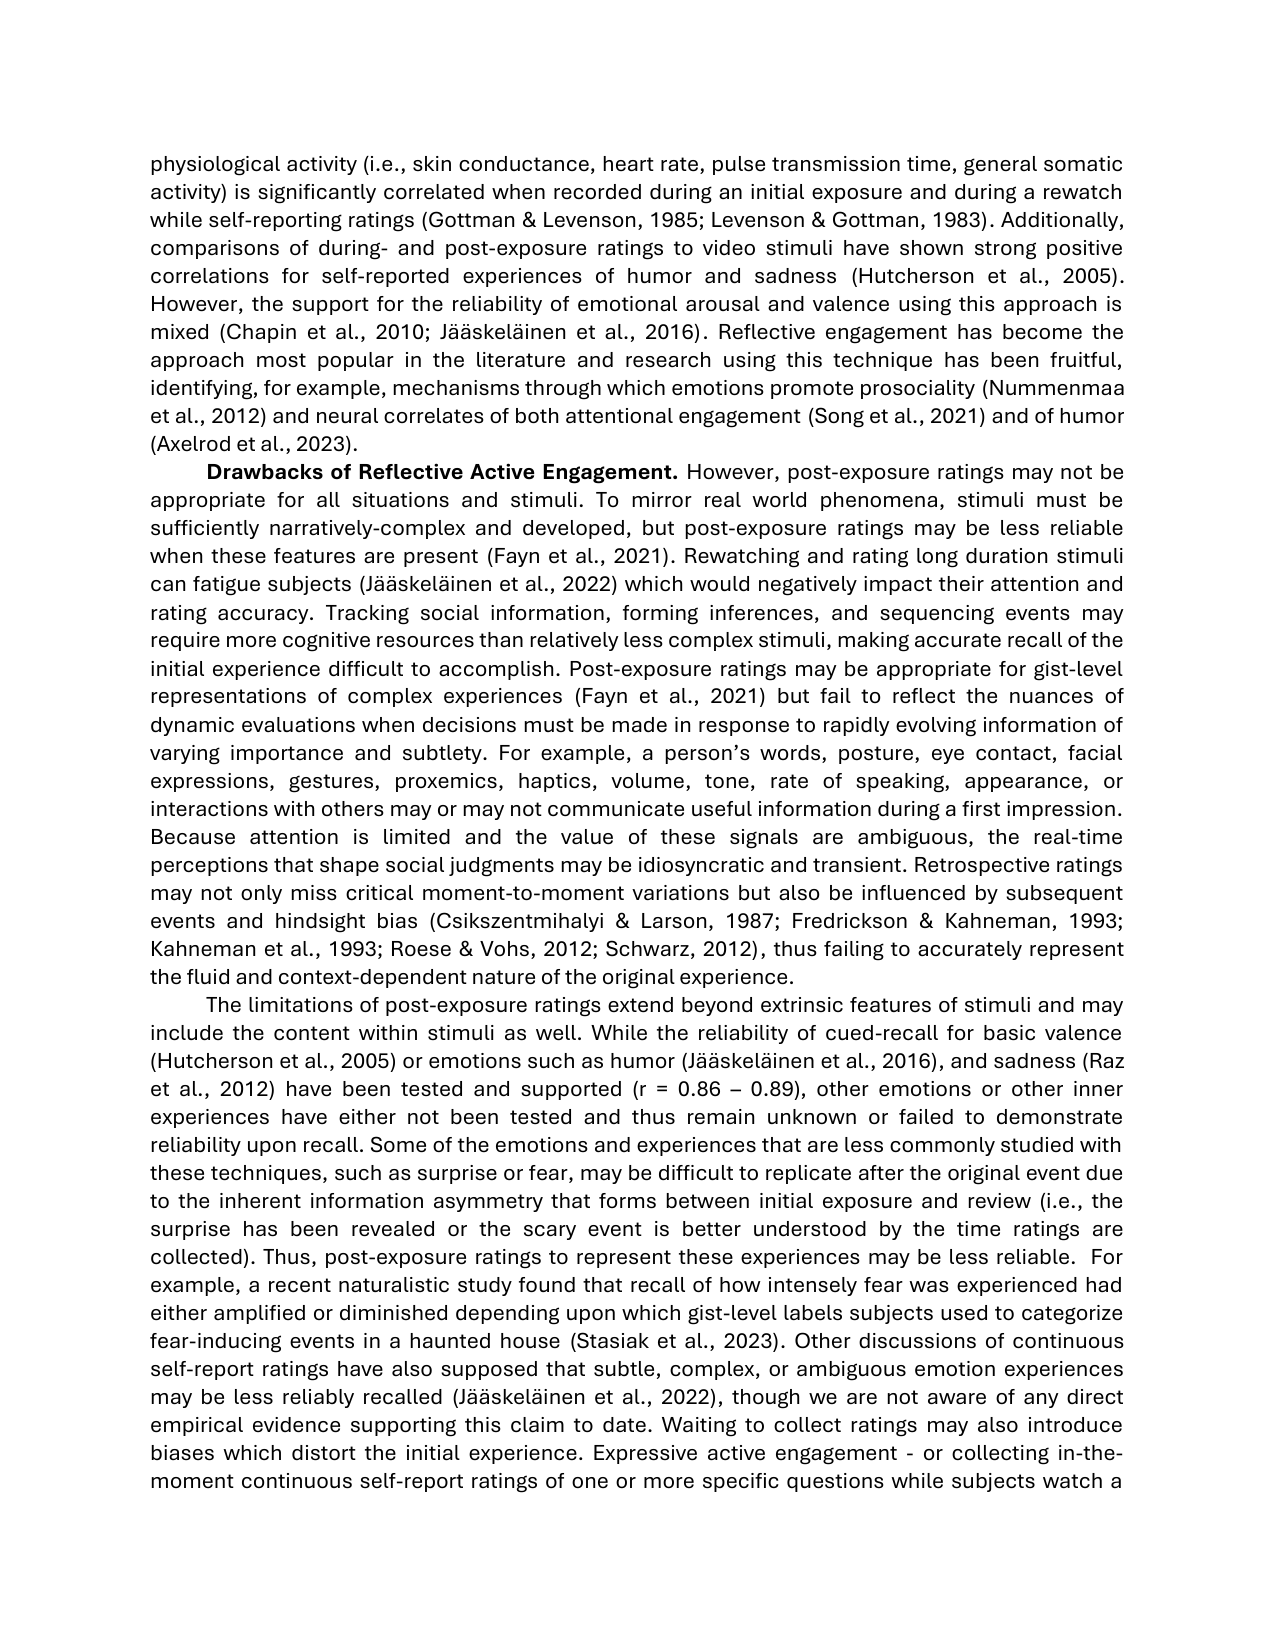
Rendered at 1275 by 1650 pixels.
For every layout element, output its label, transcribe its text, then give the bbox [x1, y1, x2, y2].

text Drawbacks of Reflective Active Engagement. However, post-exposure ratings may not be appropriate for all situations and stimuli. To mirror real world phenomena, stimuli must be sufficiently narratively-complex and developed, but post-exposure ratings may be less reliable when these features are present (Fayn et al., 2021). Rewatching and rating long duration stimuli can fatigue subjects (Jääskeläinen et al., 2022) which would negatively impact their attention and rating accuracy. Tracking social information, forming inferences, and sequencing events may require more cognitive resources than relatively less complex stimuli, making accurate recall of the initial experience difficult to accomplish. Post-exposure ratings may be appropriate for gist-level representations of complex experiences (Fayn et al., 2021) but fail to reflect the nuances of dynamic evaluations when decisions must be made in response to rapidly evolving information of varying importance and subtlety. For example, a person’s words, posture, eye contact, facial expressions, gestures, proxemics, haptics, volume, tone, rate of speaking, appearance, or interactions with others may or may not communicate useful information during a first impression. Because attention is limited and the value of these signals are ambiguous, the real-time perceptions that shape social judgments may be idiosyncratic and transient. Retrospective ratings may not only miss critical moment-to-moment variations but also be influenced by subsequent events and hindsight bias (Csikszentmihalyi & Larson, 1987; Fredrickson & Kahneman, 1993; Kahneman et al., 1993; Roese & Vohs, 2012; Schwarz, 2012), thus failing to accurately represent the fluid and context-dependent nature of the original experience. [150, 458, 1125, 991]
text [150, 150, 1125, 458]
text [150, 991, 1125, 1495]
